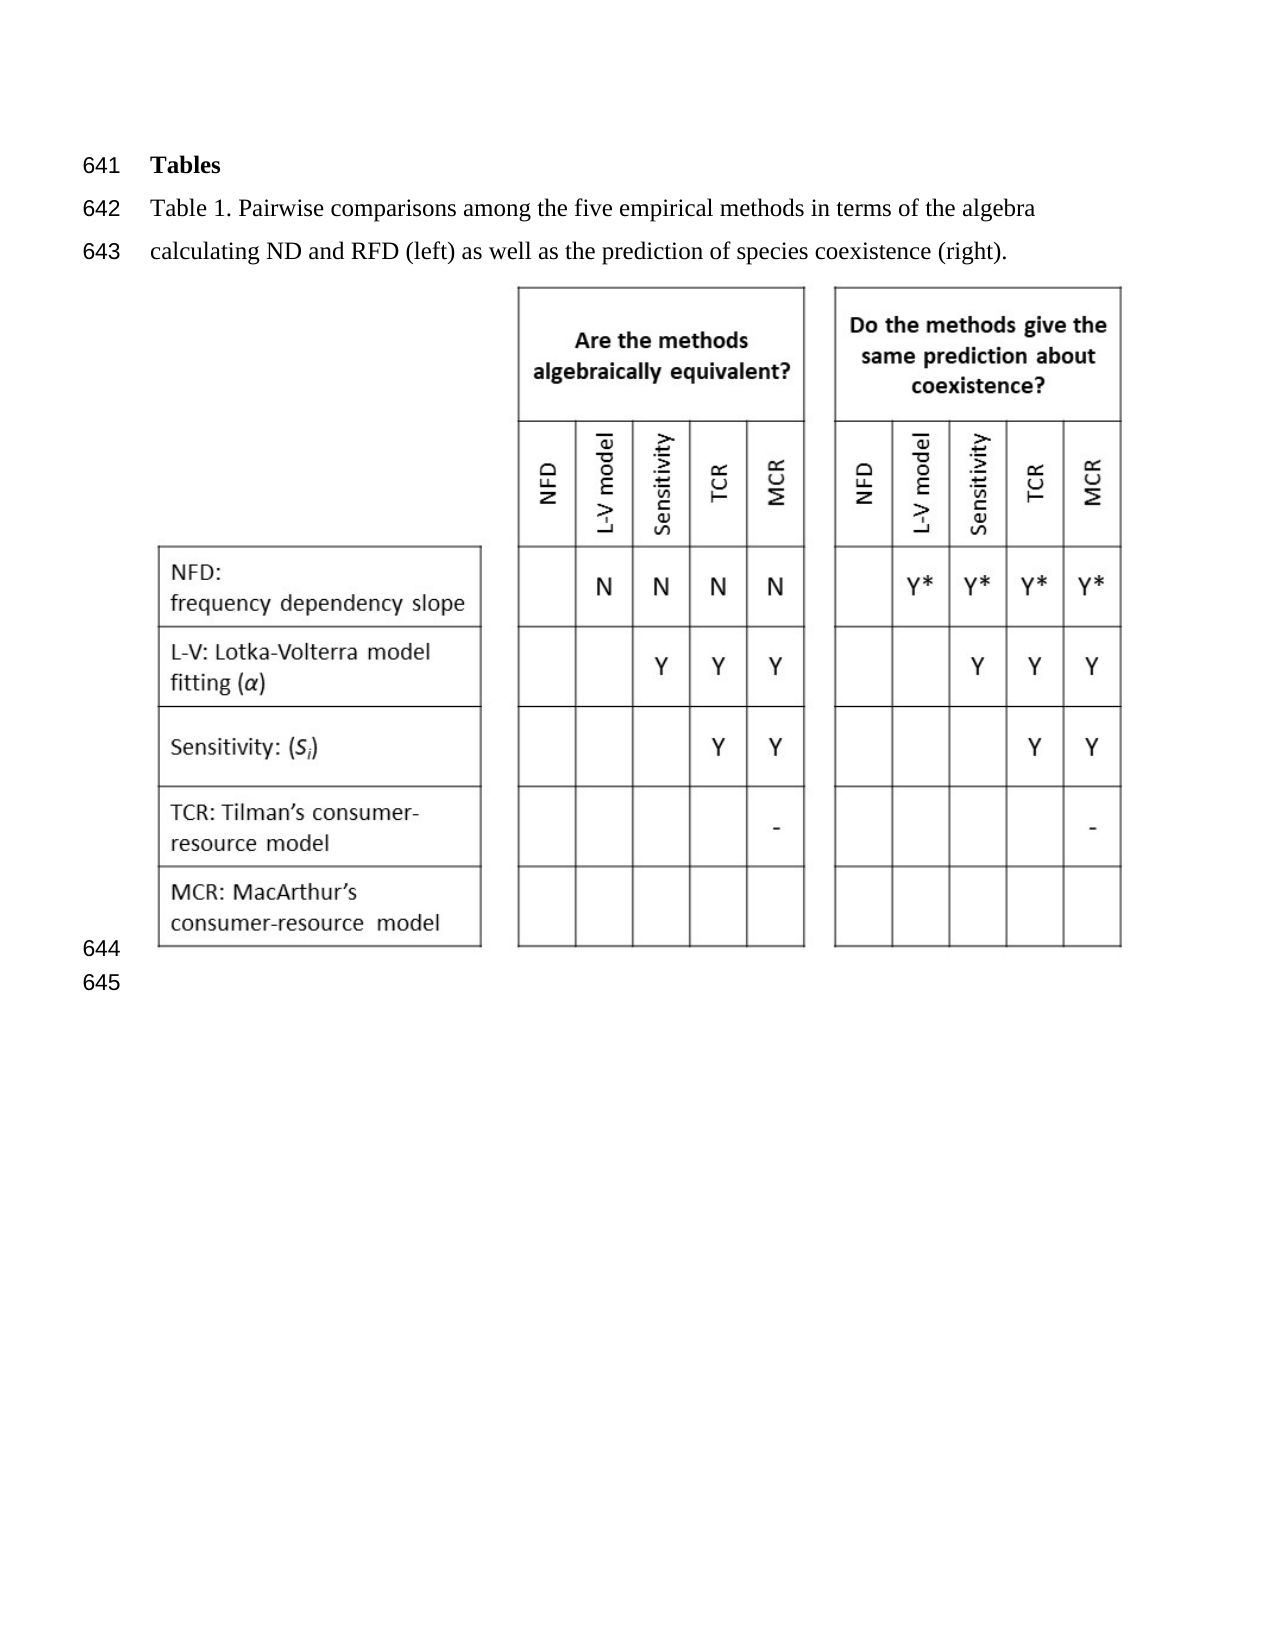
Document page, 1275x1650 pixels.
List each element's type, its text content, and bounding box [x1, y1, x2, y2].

text Tables [150, 150, 1125, 179]
picture [150, 279, 1129, 956]
text Table 1. Pairwise comparisons among the five empirical methods in terms of the algebra calculating ND and RFD (left) as well as the prediction of species coexistence (right). [150, 193, 1125, 265]
